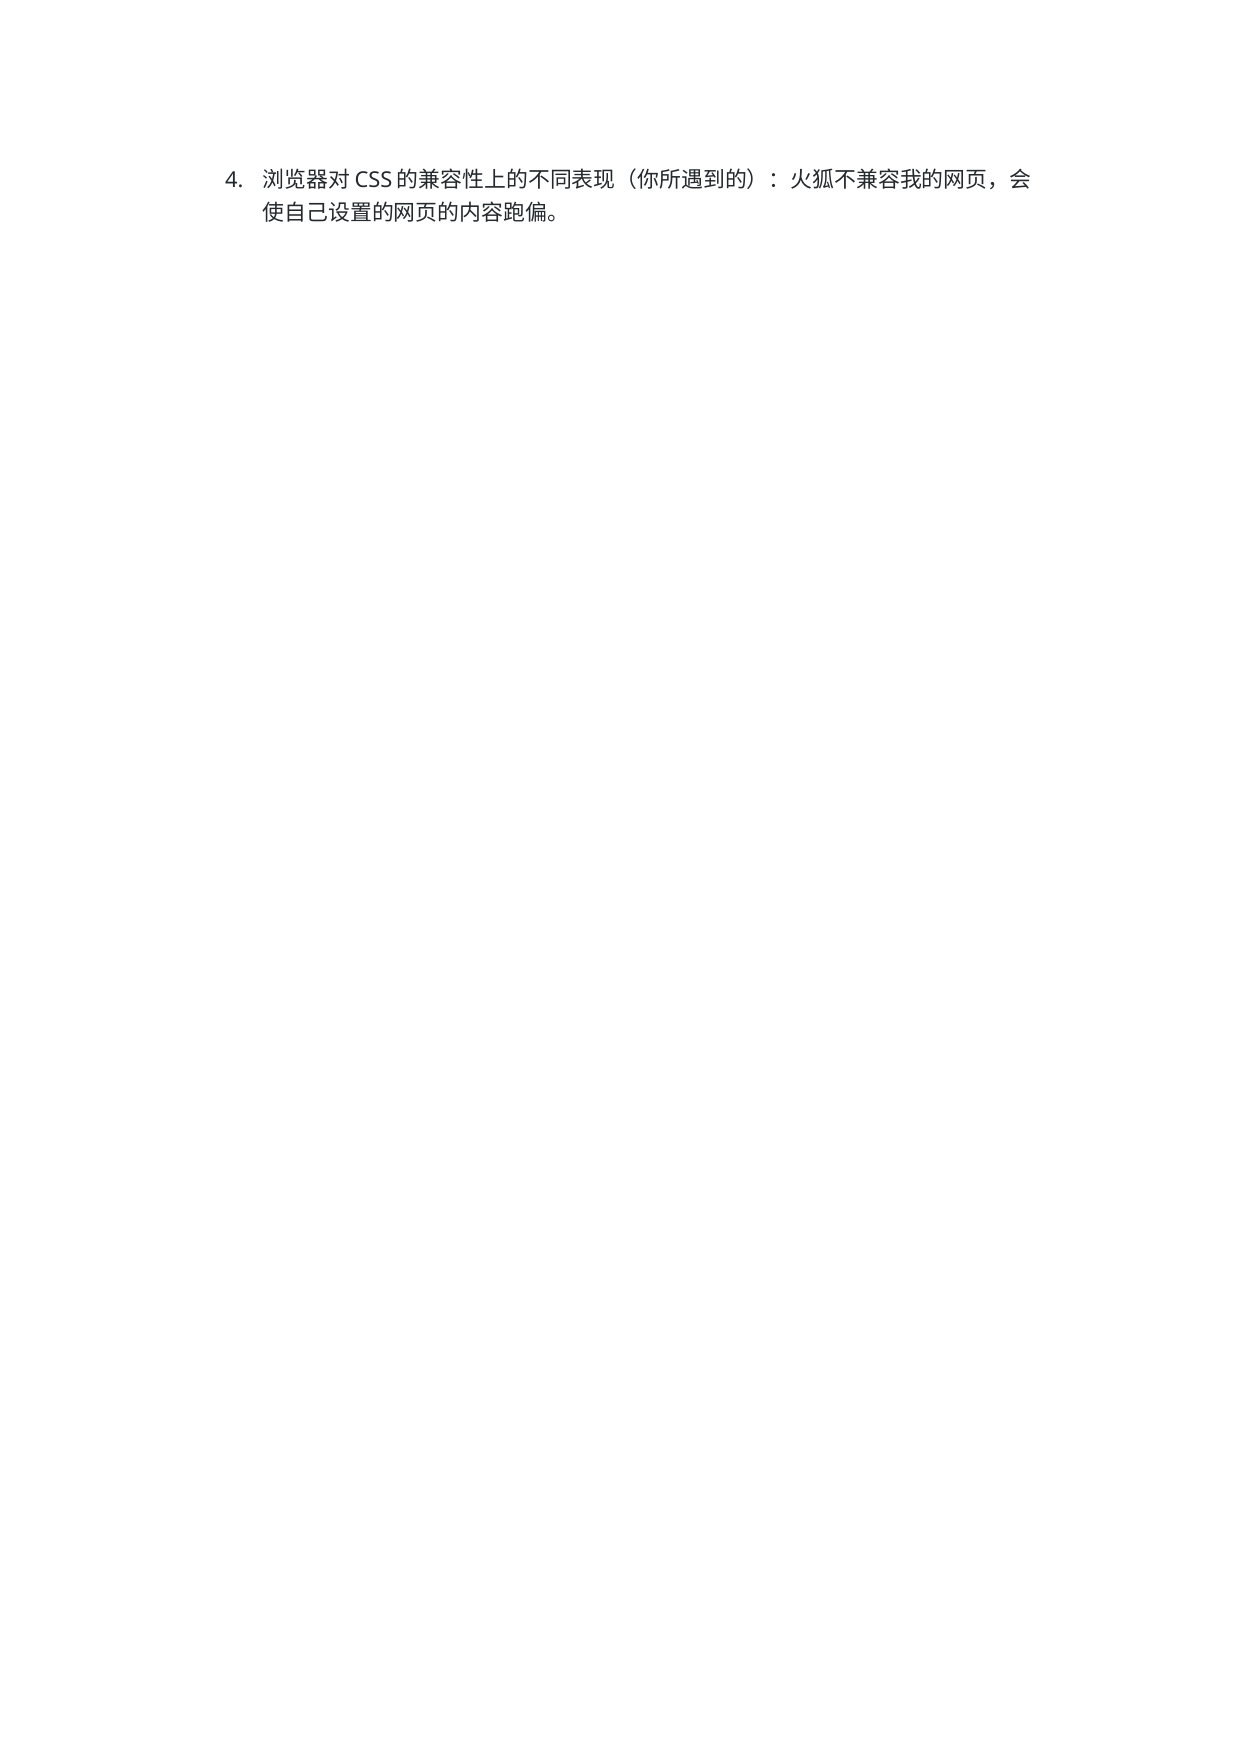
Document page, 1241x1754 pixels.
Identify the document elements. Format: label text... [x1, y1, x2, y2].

list 浏览器对CSS的兼容性上的不同表现（你所遇到的）：火狐不兼容我的网页，会使自己设置的网页的内容跑偏。 [225, 162, 1053, 227]
